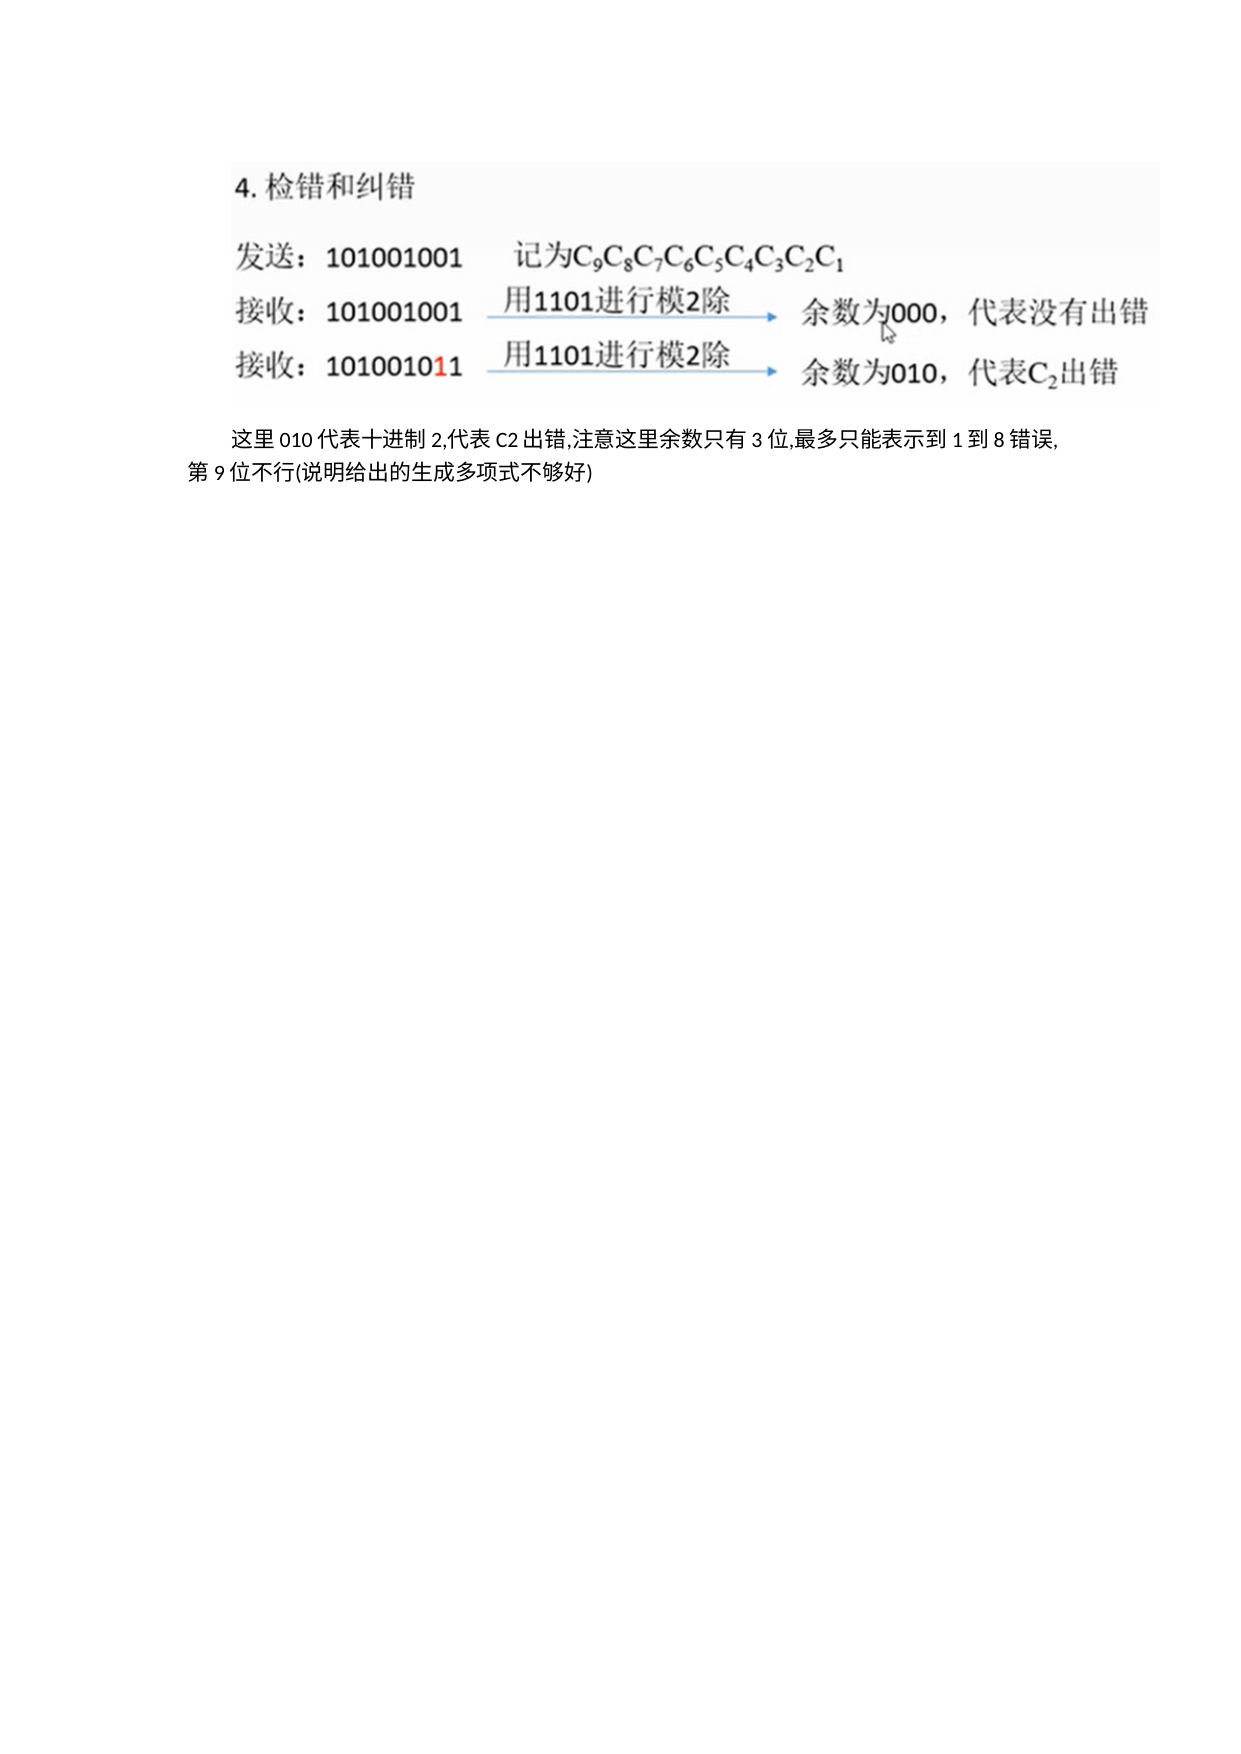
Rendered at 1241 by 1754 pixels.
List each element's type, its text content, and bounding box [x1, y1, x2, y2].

picture [231, 162, 1161, 407]
text 这里010代表十进制2,代表C2出错,注意这里余数只有3位,最多只能表示到1到8错误,第9位不行(说明给出的生成多项式不够好) [187, 422, 1053, 487]
